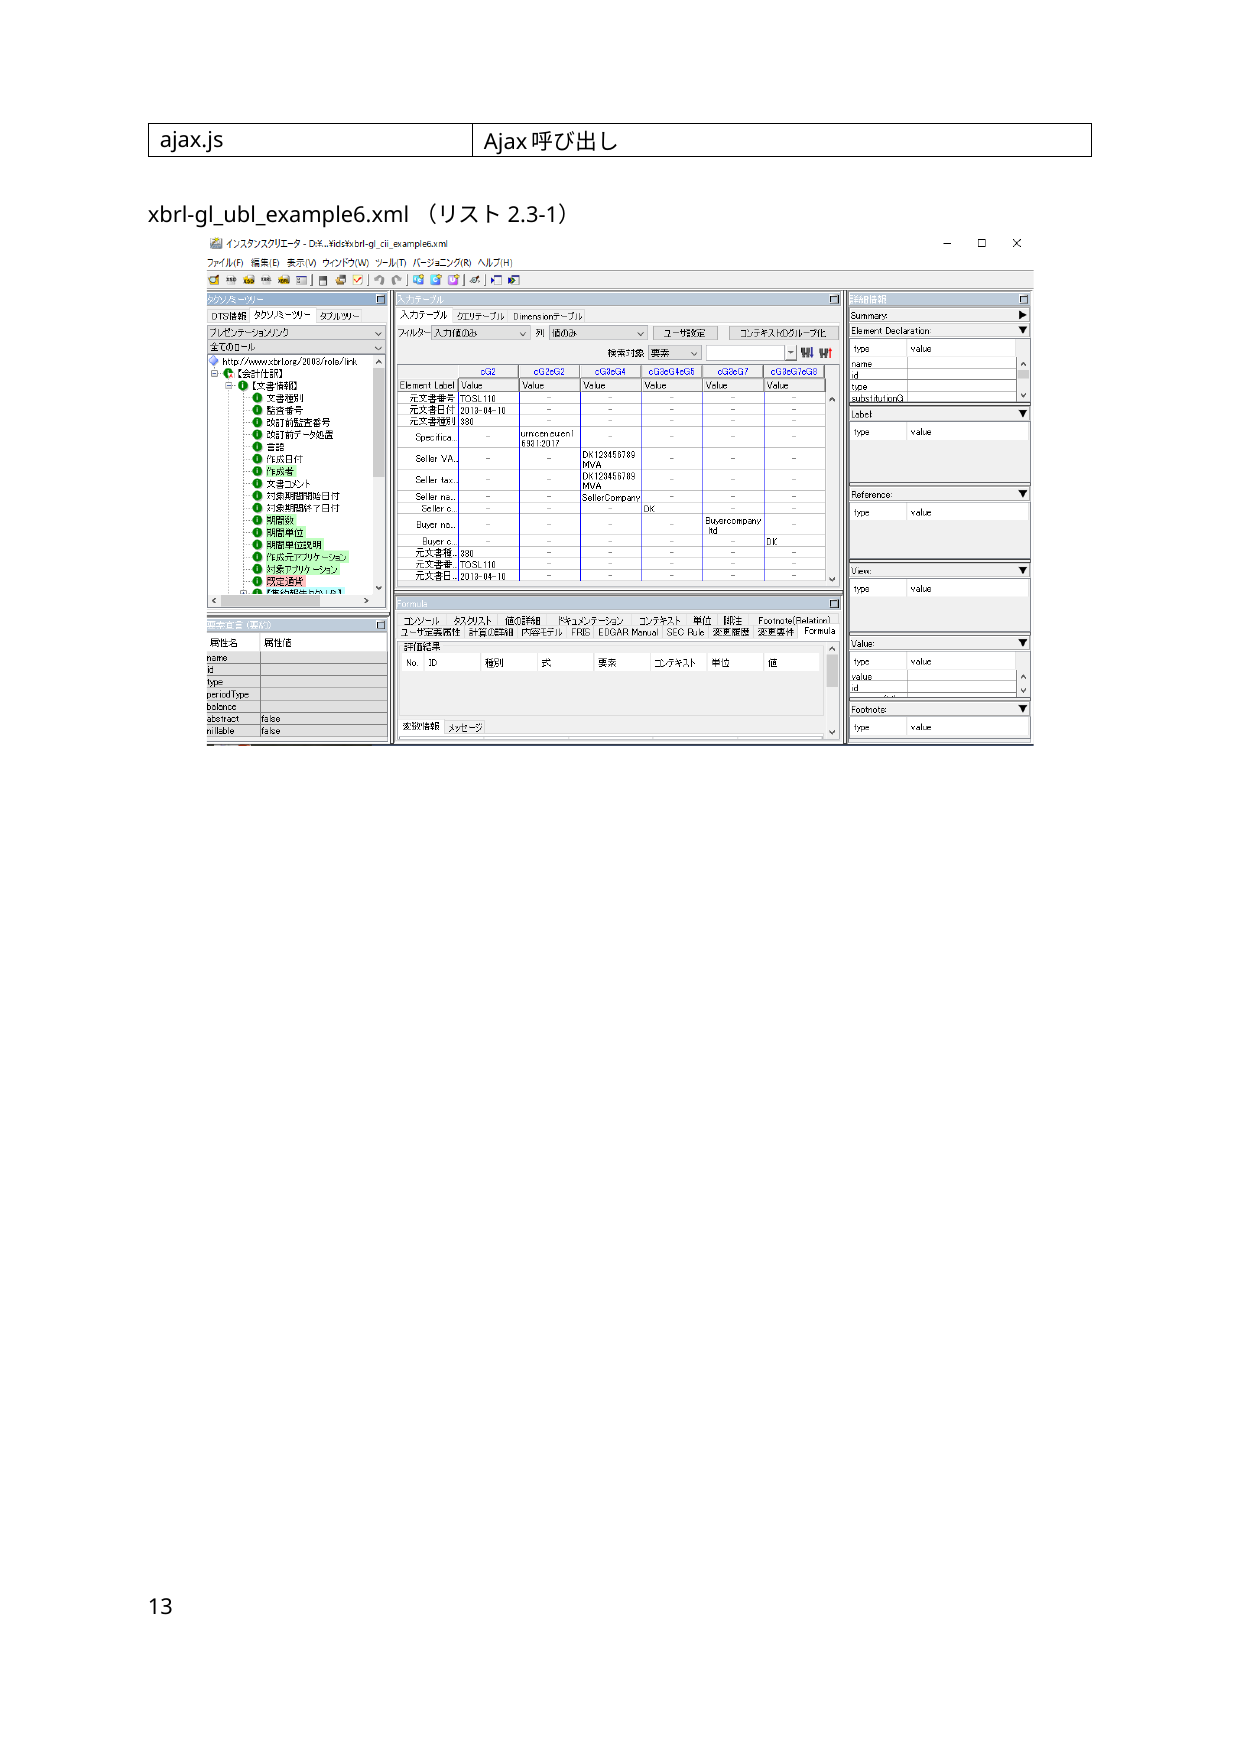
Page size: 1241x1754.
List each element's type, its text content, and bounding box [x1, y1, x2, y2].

table_cell Ajax呼び出し [473, 124, 1091, 156]
table_cell ajax.js [149, 124, 472, 156]
text xbrl-gl_ubl_example6.xml （リスト 2.3-1） [148, 195, 1092, 232]
picture [206, 232, 1034, 746]
